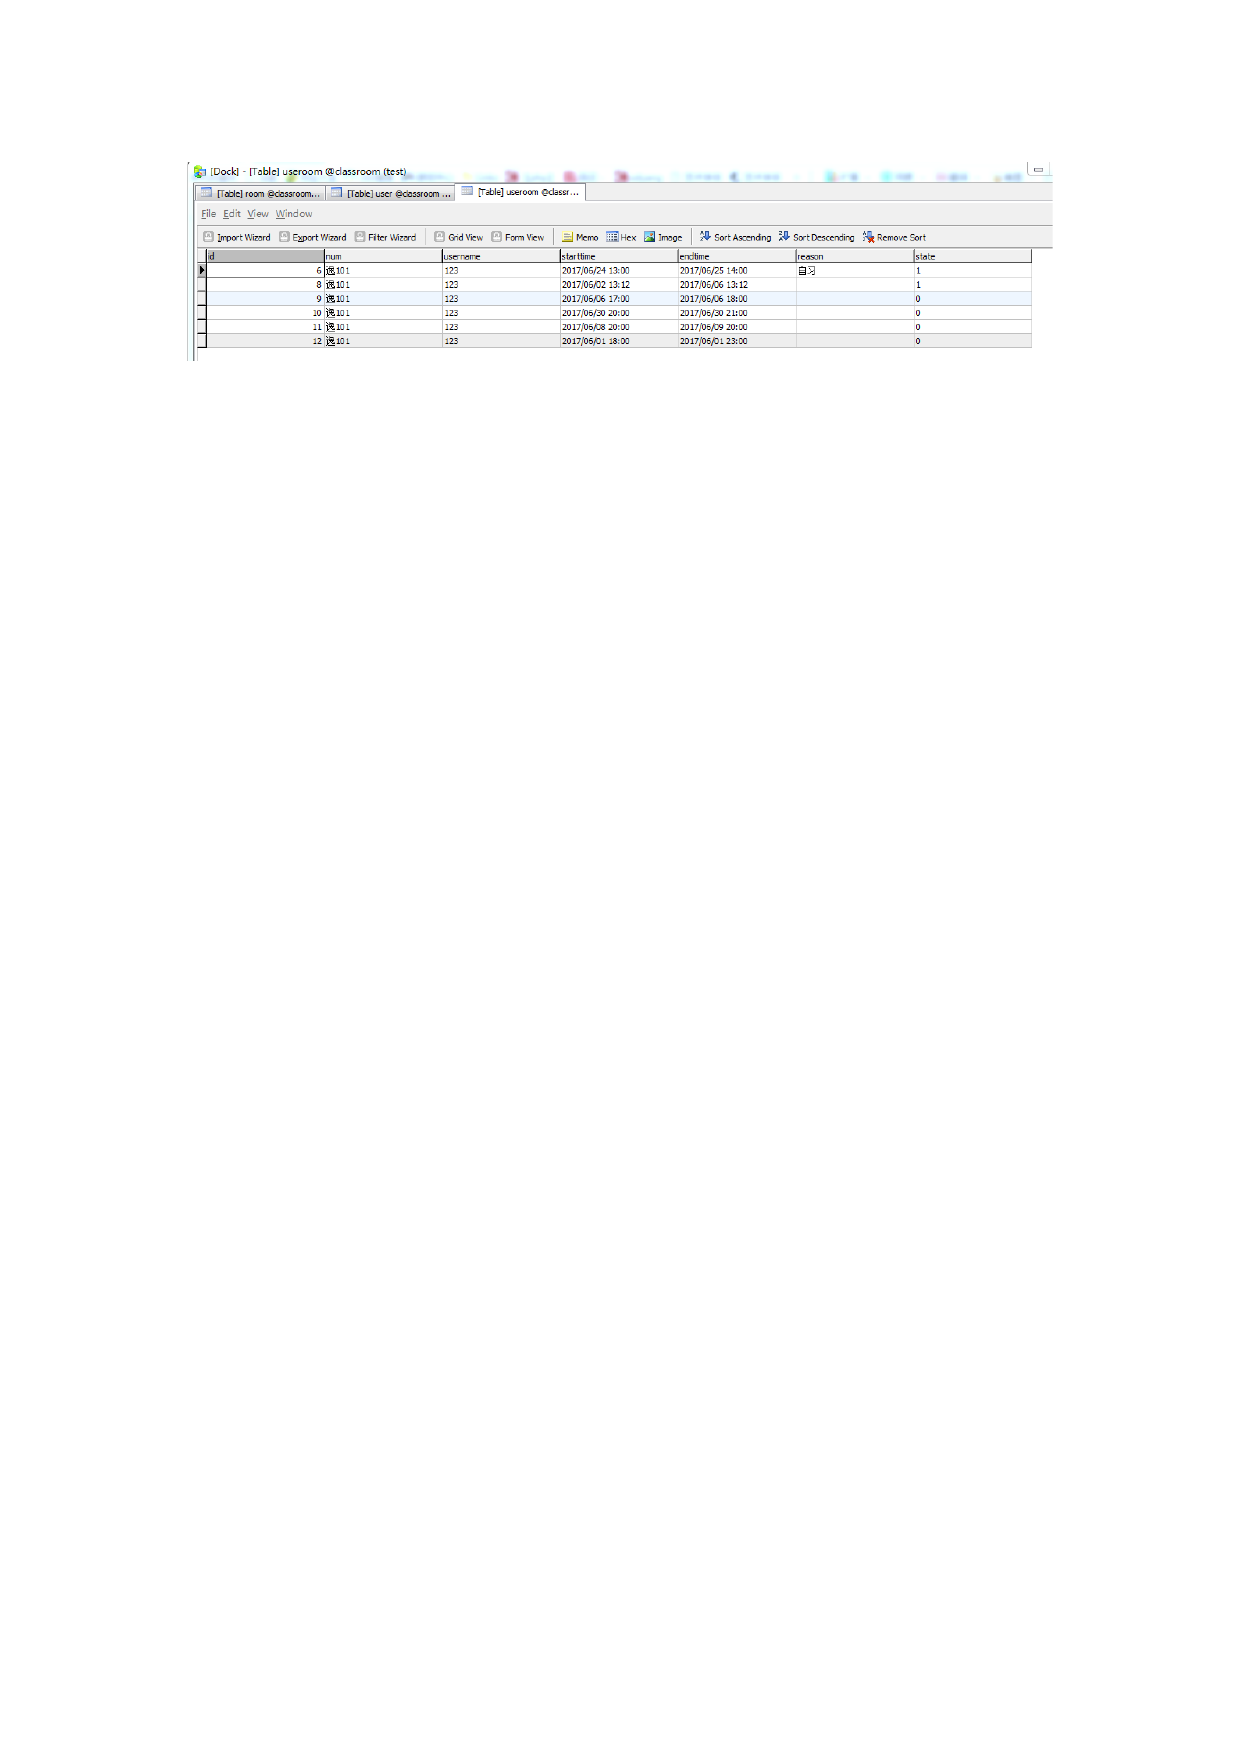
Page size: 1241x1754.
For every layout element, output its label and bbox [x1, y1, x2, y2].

picture [187, 162, 1053, 361]
